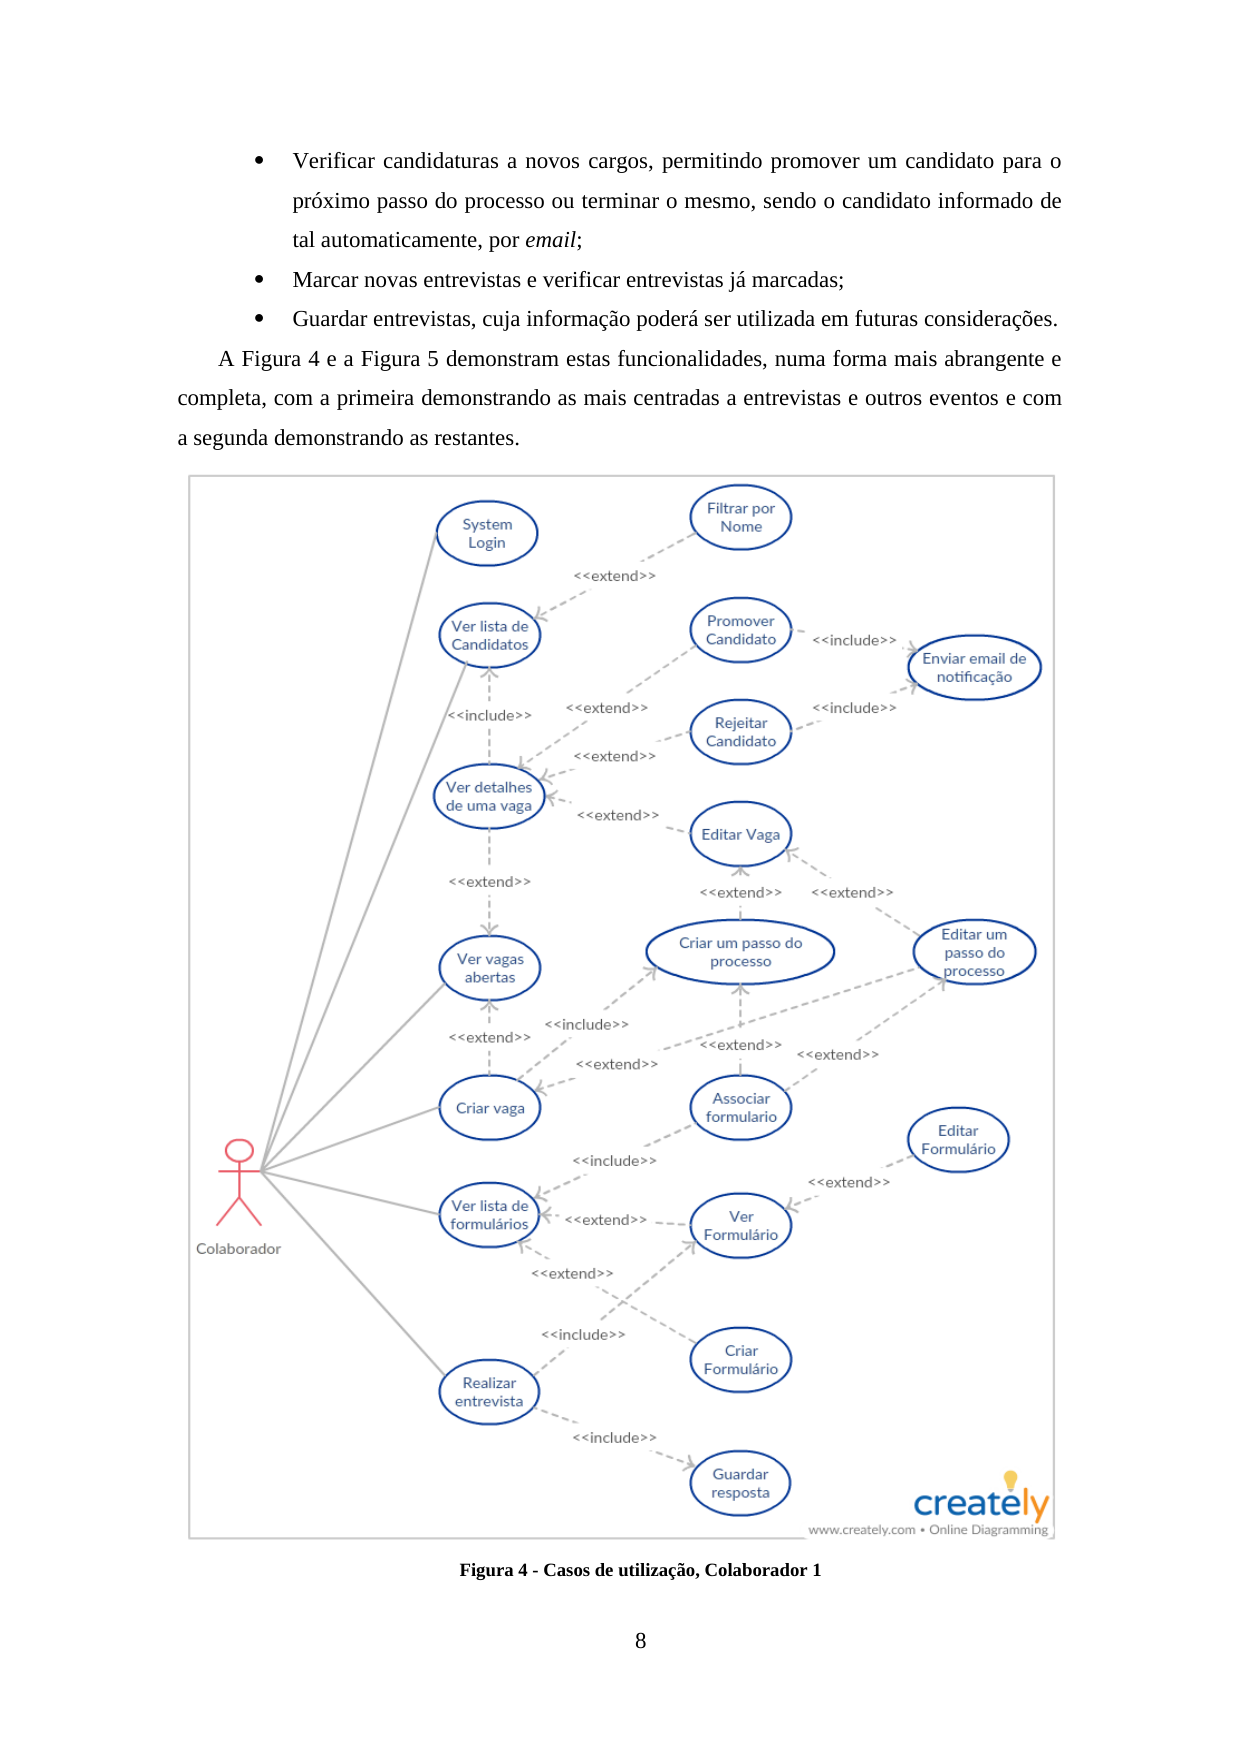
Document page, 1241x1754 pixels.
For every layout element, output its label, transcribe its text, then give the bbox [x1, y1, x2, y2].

text A Figura 4 e a Figura 5 demonstram estas funcionalidades, numa forma mais abrangente e completa, com a primeira demonstrando as mais centradas a entrevistas e outros eventos e com a segunda demonstrando as restantes. [177, 345, 1063, 450]
list Verificar candidaturas a novos cargos, permitindo promover um candidato para o próximo passo do processo ou terminar o mesmo, sendo o candidato informado de tal automaticamente, por email; [255, 148, 1063, 253]
picture [177, 463, 1063, 1547]
list Guardar entrevistas, cuja informação poderá ser utilizada em futuras considerações. [255, 306, 1063, 332]
list Marcar novas entrevistas e verificar entrevistas já marcadas; [255, 266, 1063, 292]
